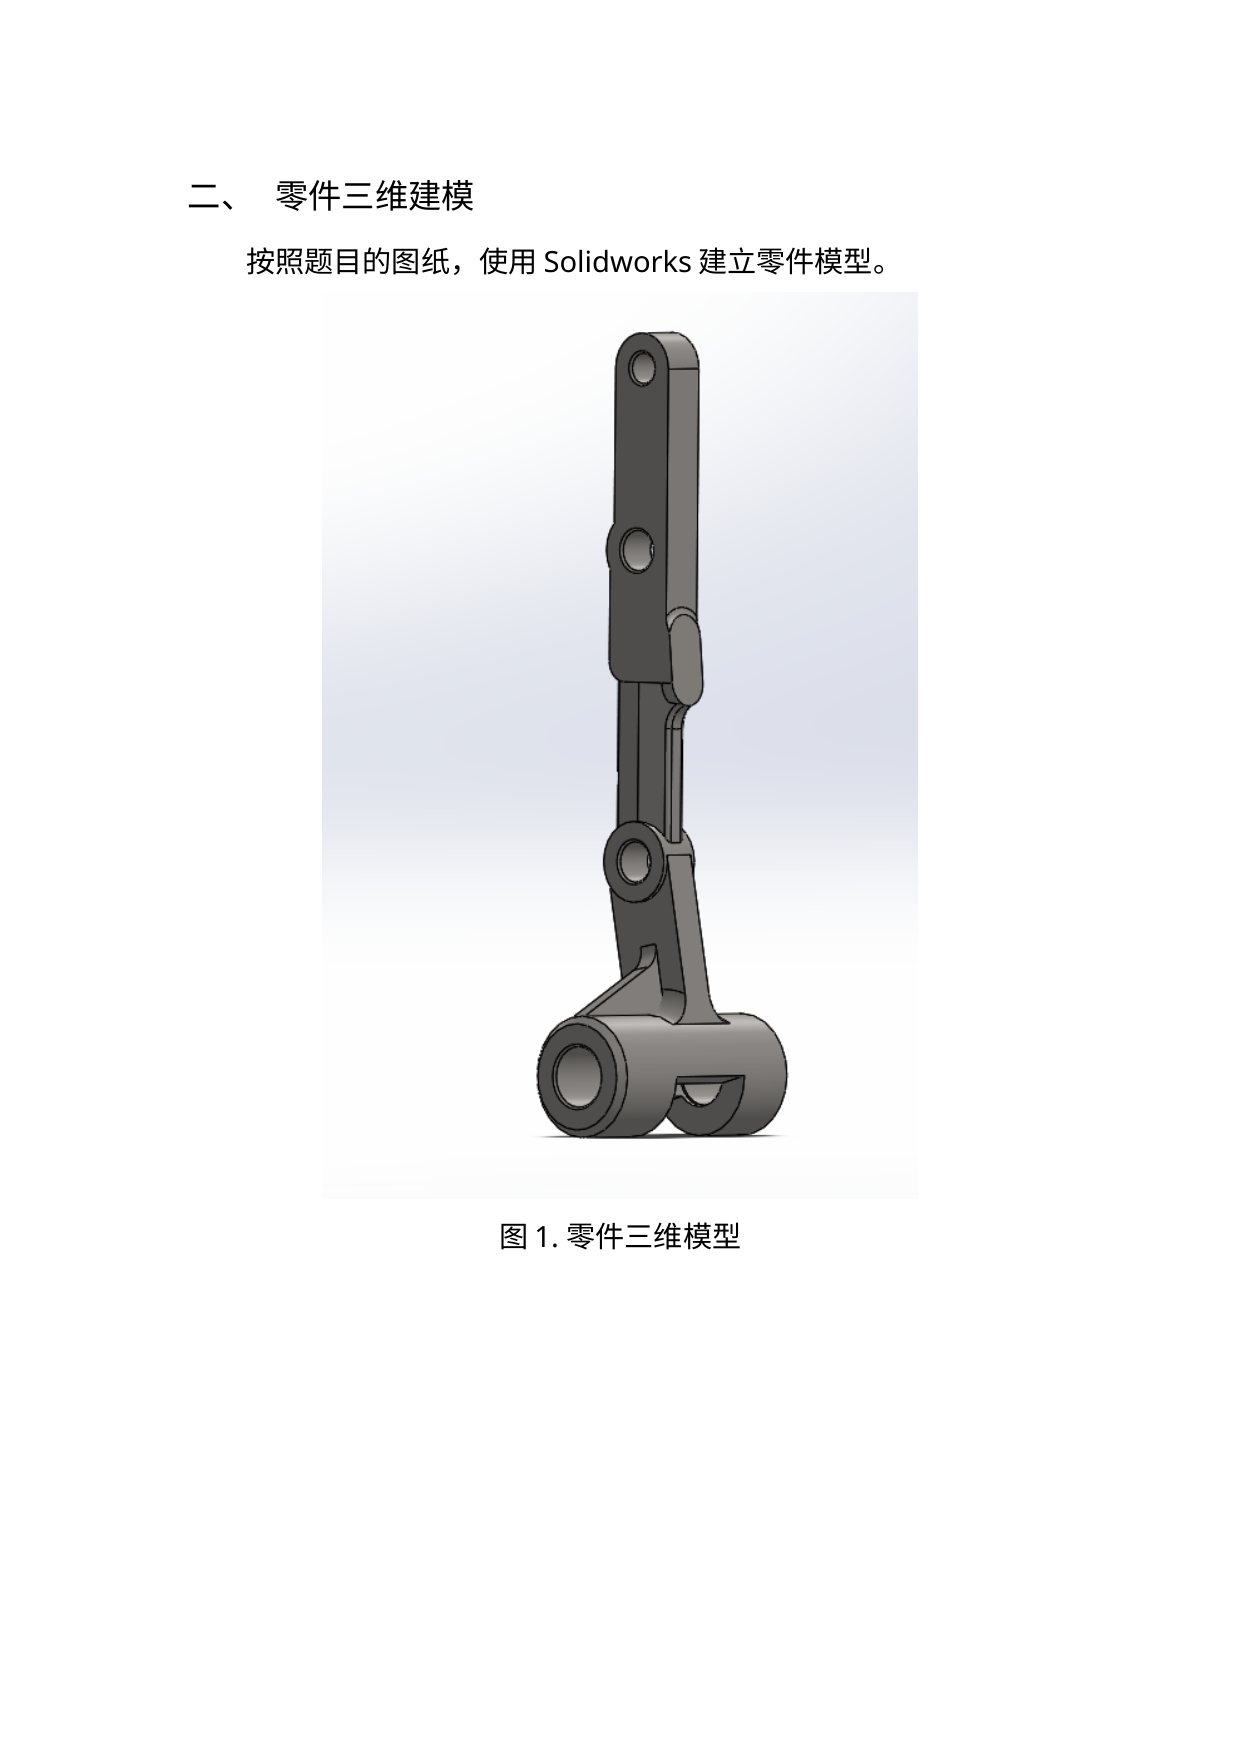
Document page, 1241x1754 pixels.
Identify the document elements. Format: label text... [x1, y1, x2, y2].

text 按照题目的图纸，使用Solidworks建立零件模型。 [187, 227, 1053, 292]
list 零件三维建模 [187, 162, 1053, 227]
picture [322, 292, 919, 1199]
text 图1. 零件三维模型 [187, 1202, 1053, 1267]
